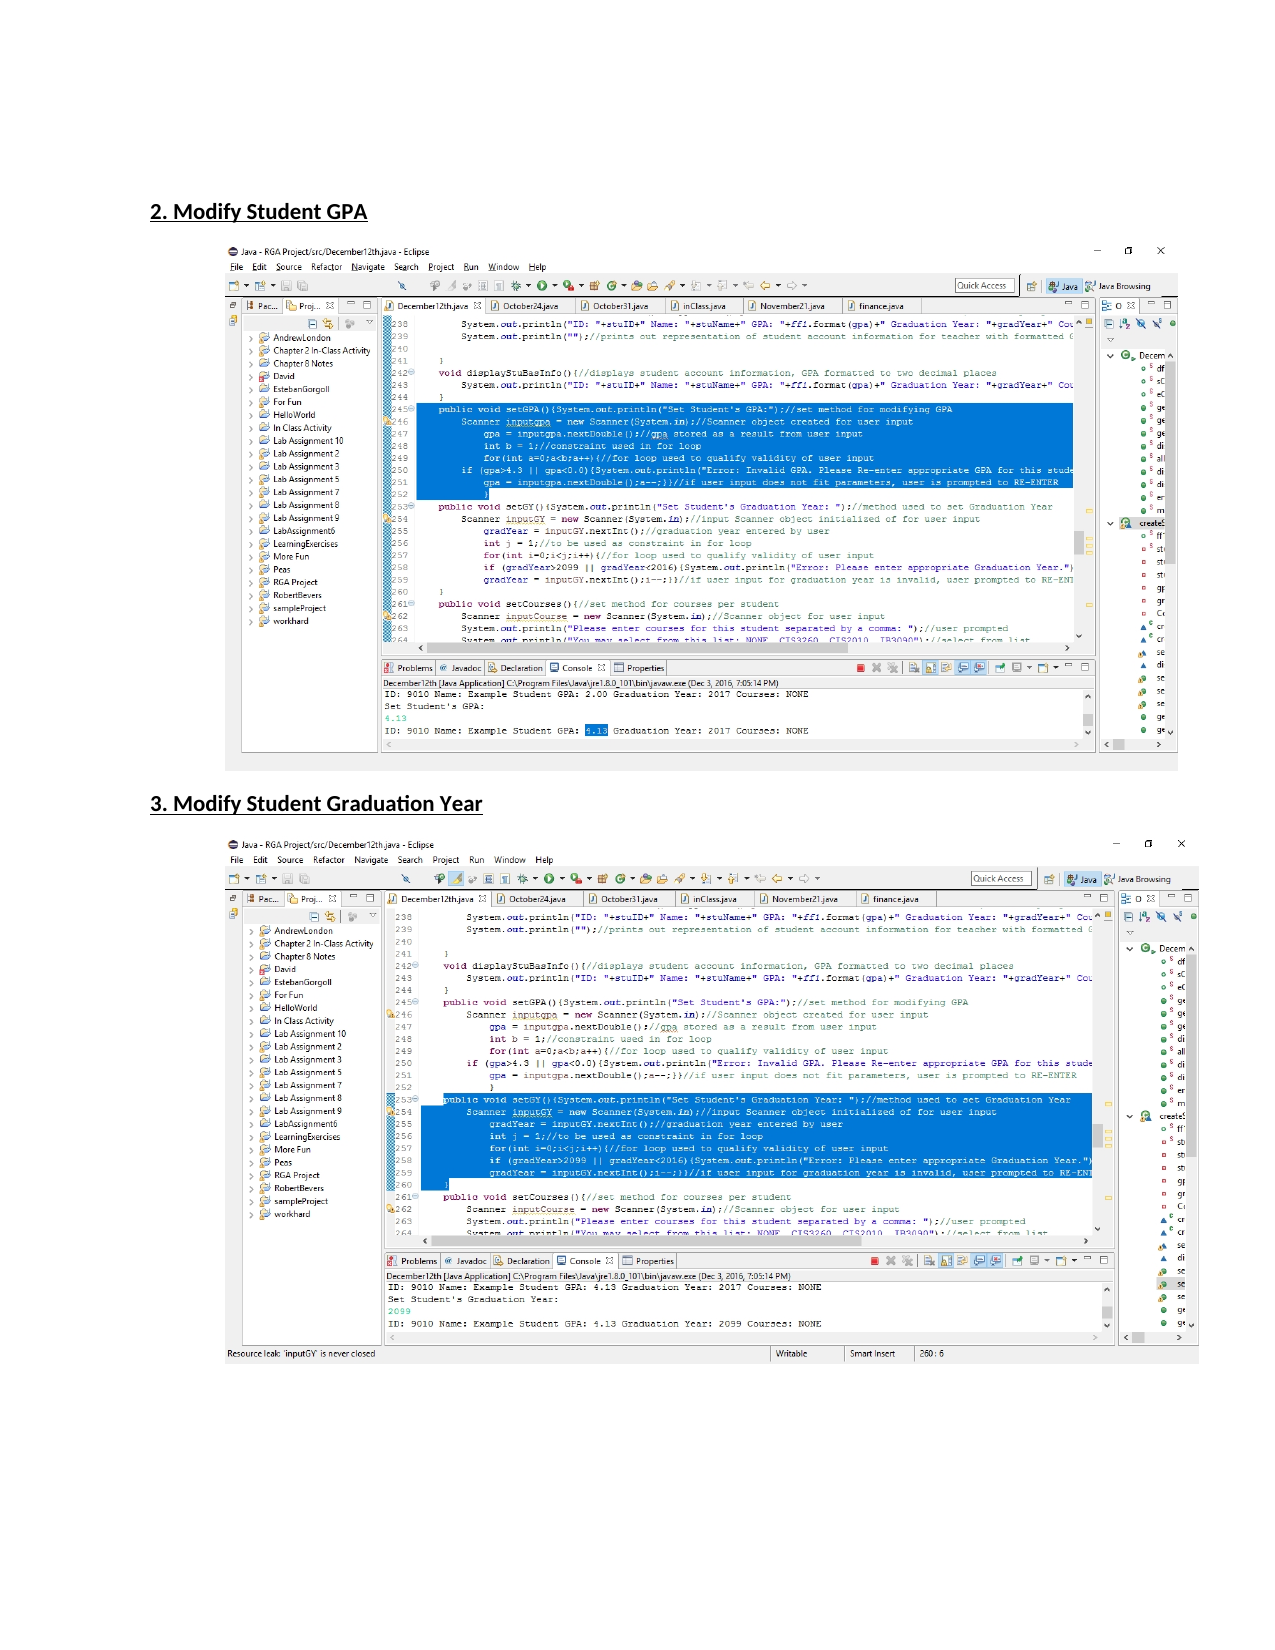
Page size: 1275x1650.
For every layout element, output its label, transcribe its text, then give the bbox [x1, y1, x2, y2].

picture [225, 243, 1178, 771]
text 2. Modify Student GPA [150, 197, 1125, 225]
text 3. Modify Student Graduation Year [150, 789, 1125, 817]
picture [225, 836, 1199, 1364]
